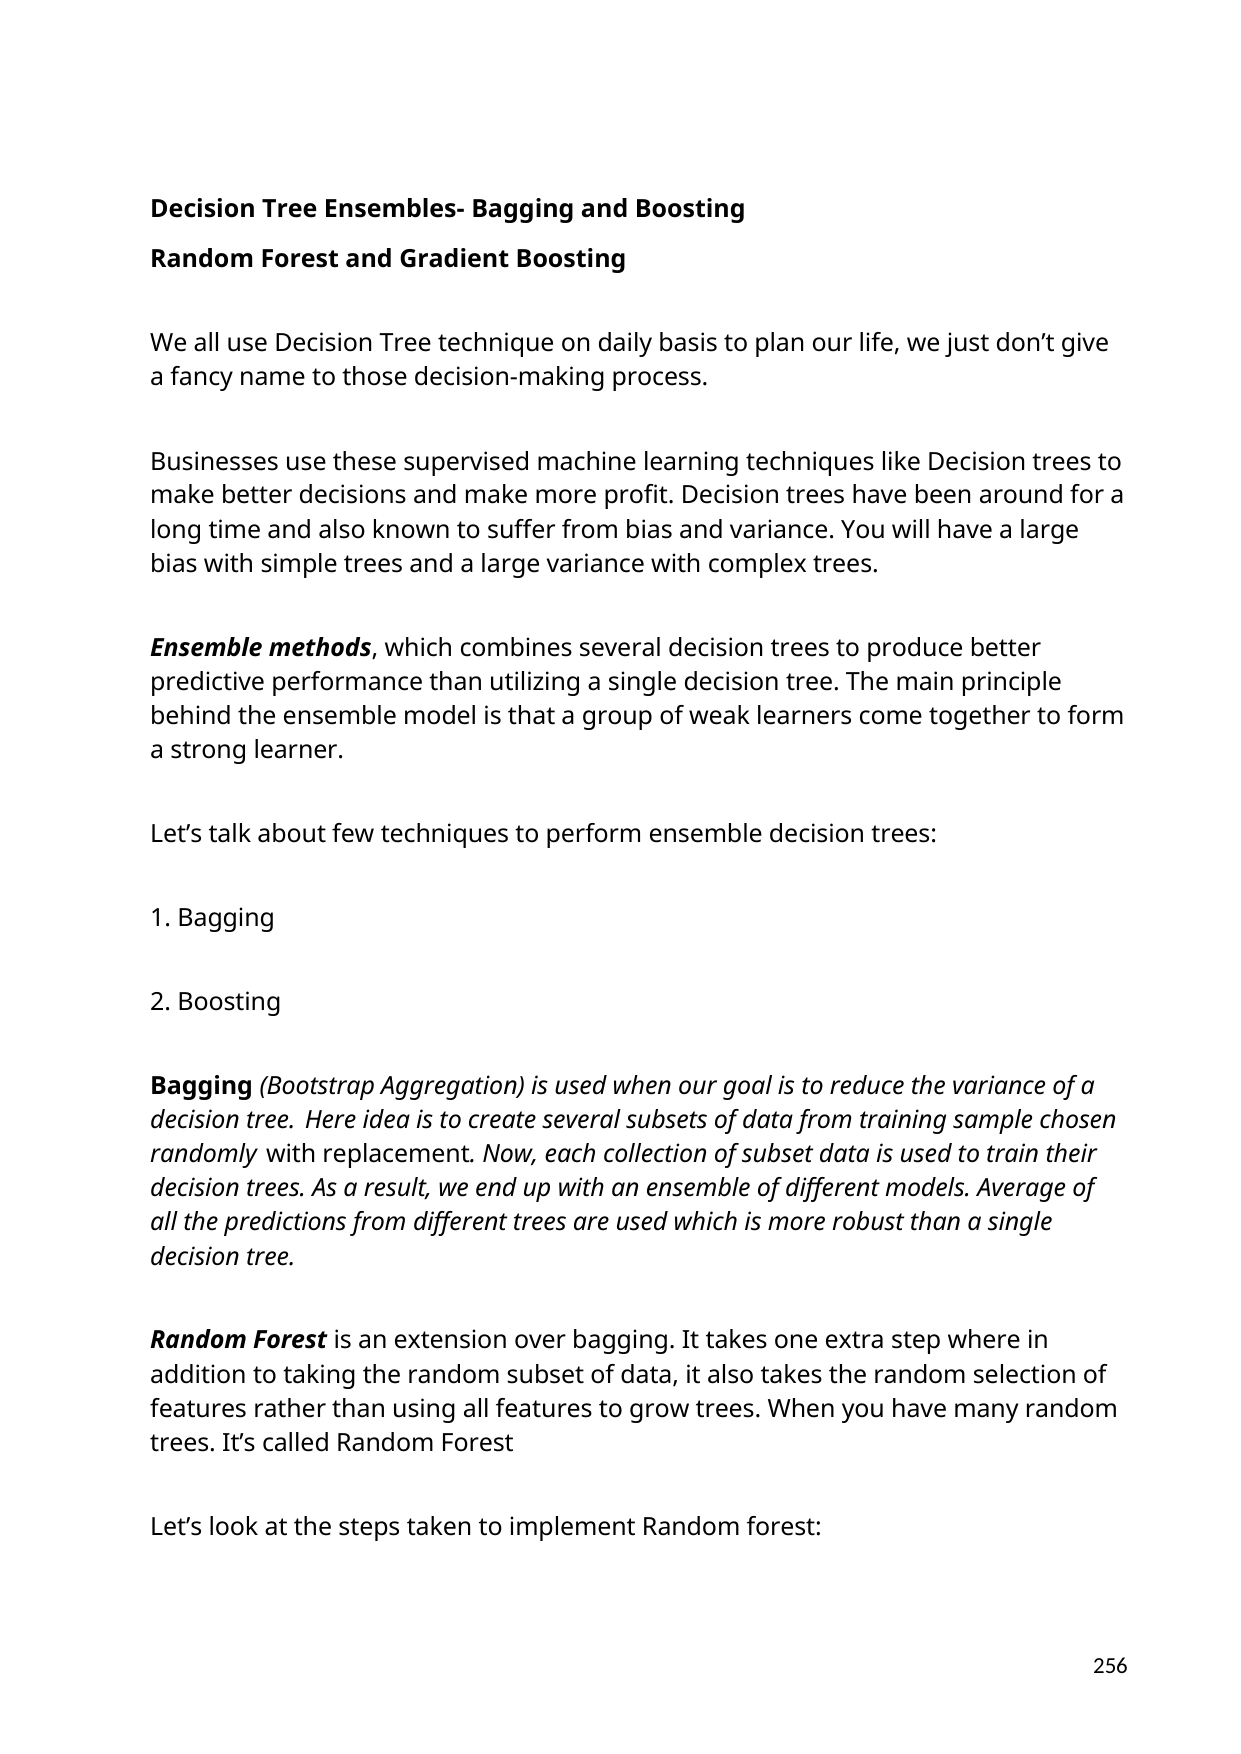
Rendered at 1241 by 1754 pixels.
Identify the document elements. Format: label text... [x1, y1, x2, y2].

text Ensemble methods, which combines several decision trees to produce better predictive performance than utilizing a single decision tree. The main principle behind the ensemble model is that a group of weak learners come together to form a strong learner. [150, 629, 1128, 766]
text 2. Boosting [150, 984, 1128, 1018]
text Bagging (Bootstrap Aggregation) is used when our goal is to reduce the variance of a decision tree. Here idea is to create several subsets of data from training sample chosen randomly with replacement. Now, each collection of subset data is used to train their decision trees. As a result, we end up with an ensemble of different models. Average of all the predictions from different trees are used which is more robust than a single decision tree. [150, 1068, 1128, 1272]
text Random Forest is an extension over bagging. It takes one extra step where in addition to taking the random subset of data, it also takes the random selection of features rather than using all features to grow trees. When you have many random trees. It’s called Random Forest [150, 1322, 1128, 1458]
text Let’s look at the steps taken to implement Random forest: [150, 1508, 1128, 1542]
text 1. Bagging [150, 900, 1128, 934]
subtitle Random Forest and Gradient Boosting [150, 225, 1128, 275]
text Let’s talk about few techniques to perform ensemble decision trees: [150, 816, 1128, 850]
text We all use Decision Tree technique on daily basis to plan our life, we just don’t give a fancy name to those decision-making process. [150, 325, 1128, 393]
subtitle Decision Tree Ensembles- Bagging and Boosting [150, 150, 1128, 225]
text Businesses use these supervised machine learning techniques like Decision trees to make better decisions and make more profit. Decision trees have been around for a long time and also known to suffer from bias and variance. You will have a large bias with simple trees and a large variance with complex trees. [150, 443, 1128, 579]
